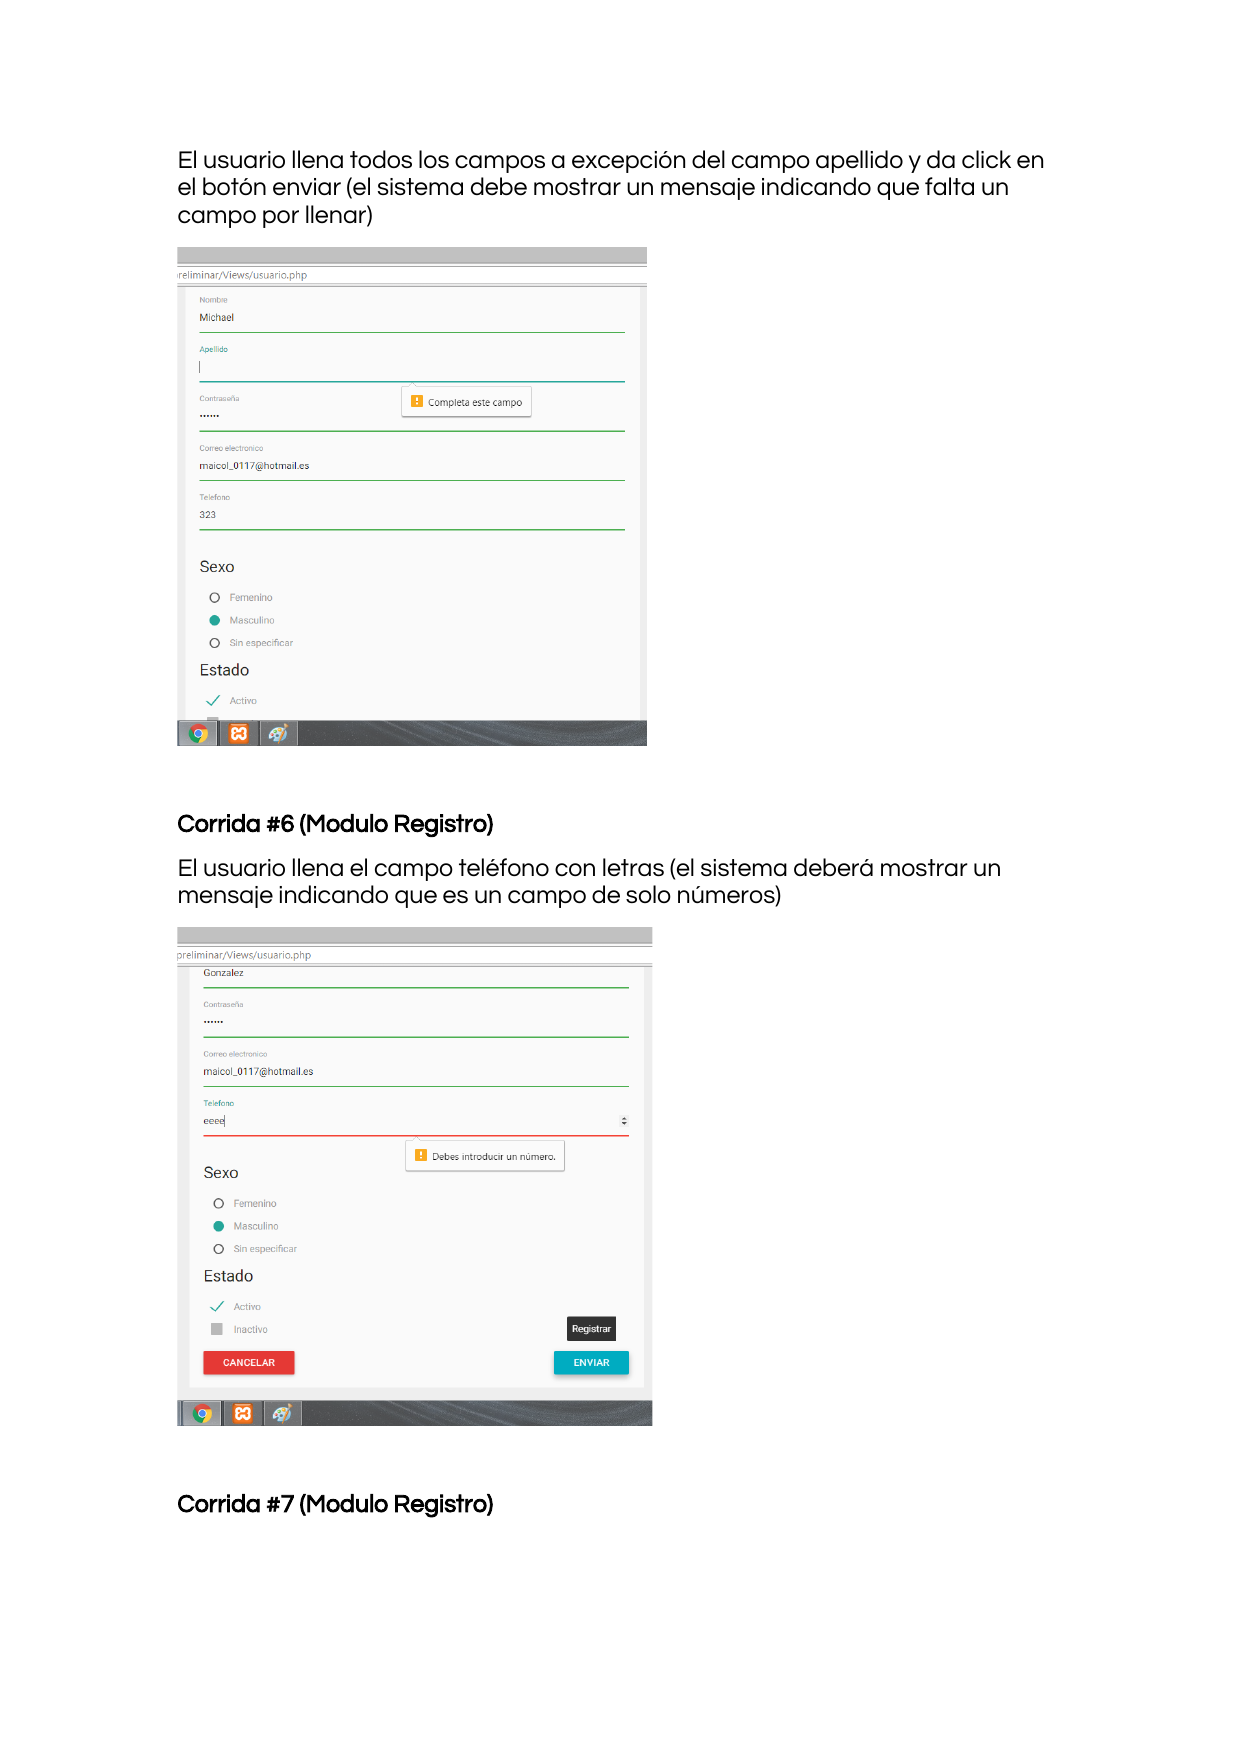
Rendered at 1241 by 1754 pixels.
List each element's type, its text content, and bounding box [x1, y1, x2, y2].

text El usuario llena el campo teléfono con letras (el sistema deberá mostrar un mensaje indicando que es un campo de solo números) [177, 856, 1063, 909]
text Corrida #6 (Modulo Registro) [177, 811, 1063, 837]
picture [177, 927, 653, 1426]
text El usuario llena todos los campos a excepción del campo apellido y da click en el botón enviar (el sistema debe mostrar un mensaje indicando que falta un campo por llenar) [177, 148, 1063, 229]
picture [177, 247, 647, 746]
text Corrida #7 (Modulo Registro) [177, 1491, 1063, 1517]
